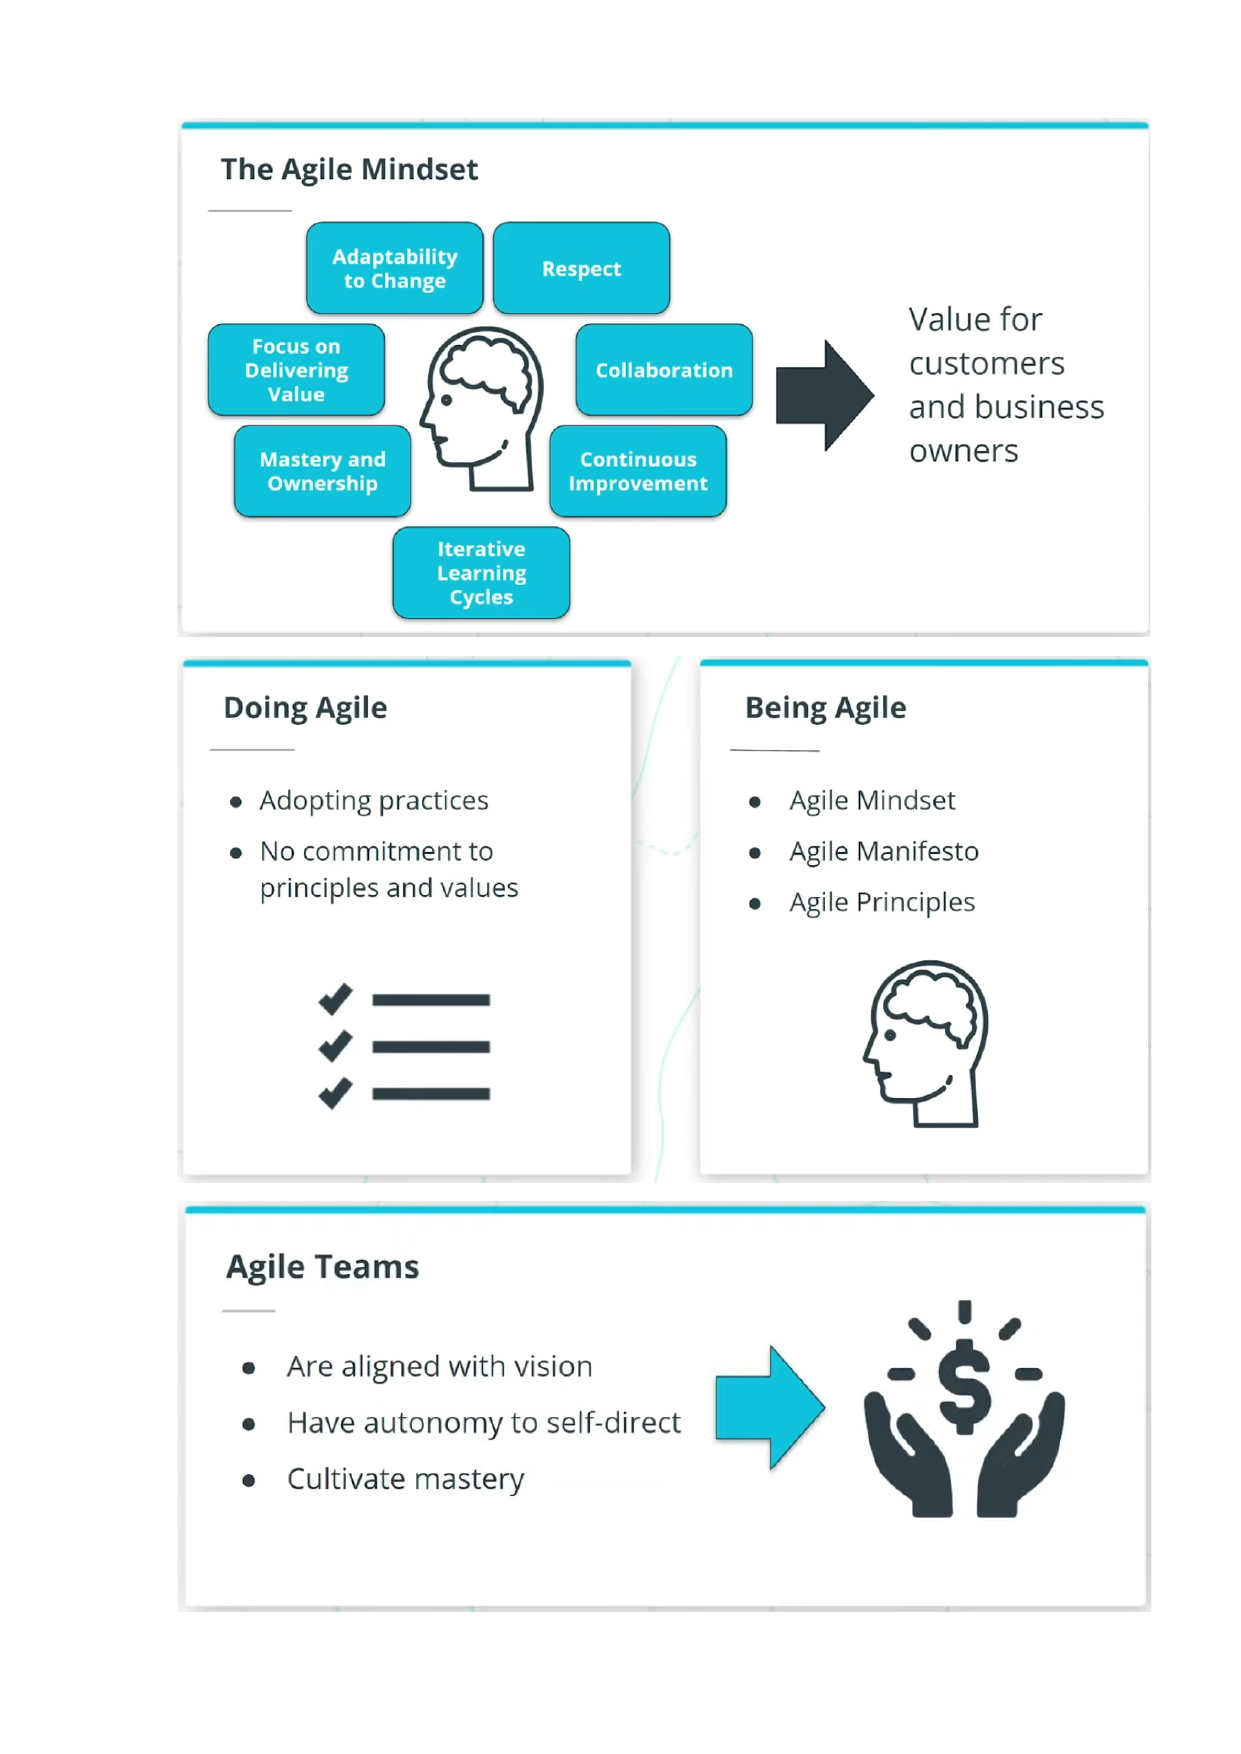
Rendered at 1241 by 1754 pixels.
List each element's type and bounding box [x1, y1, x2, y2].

picture [177, 1201, 1152, 1612]
picture [177, 656, 1152, 1183]
picture [177, 118, 1151, 637]
